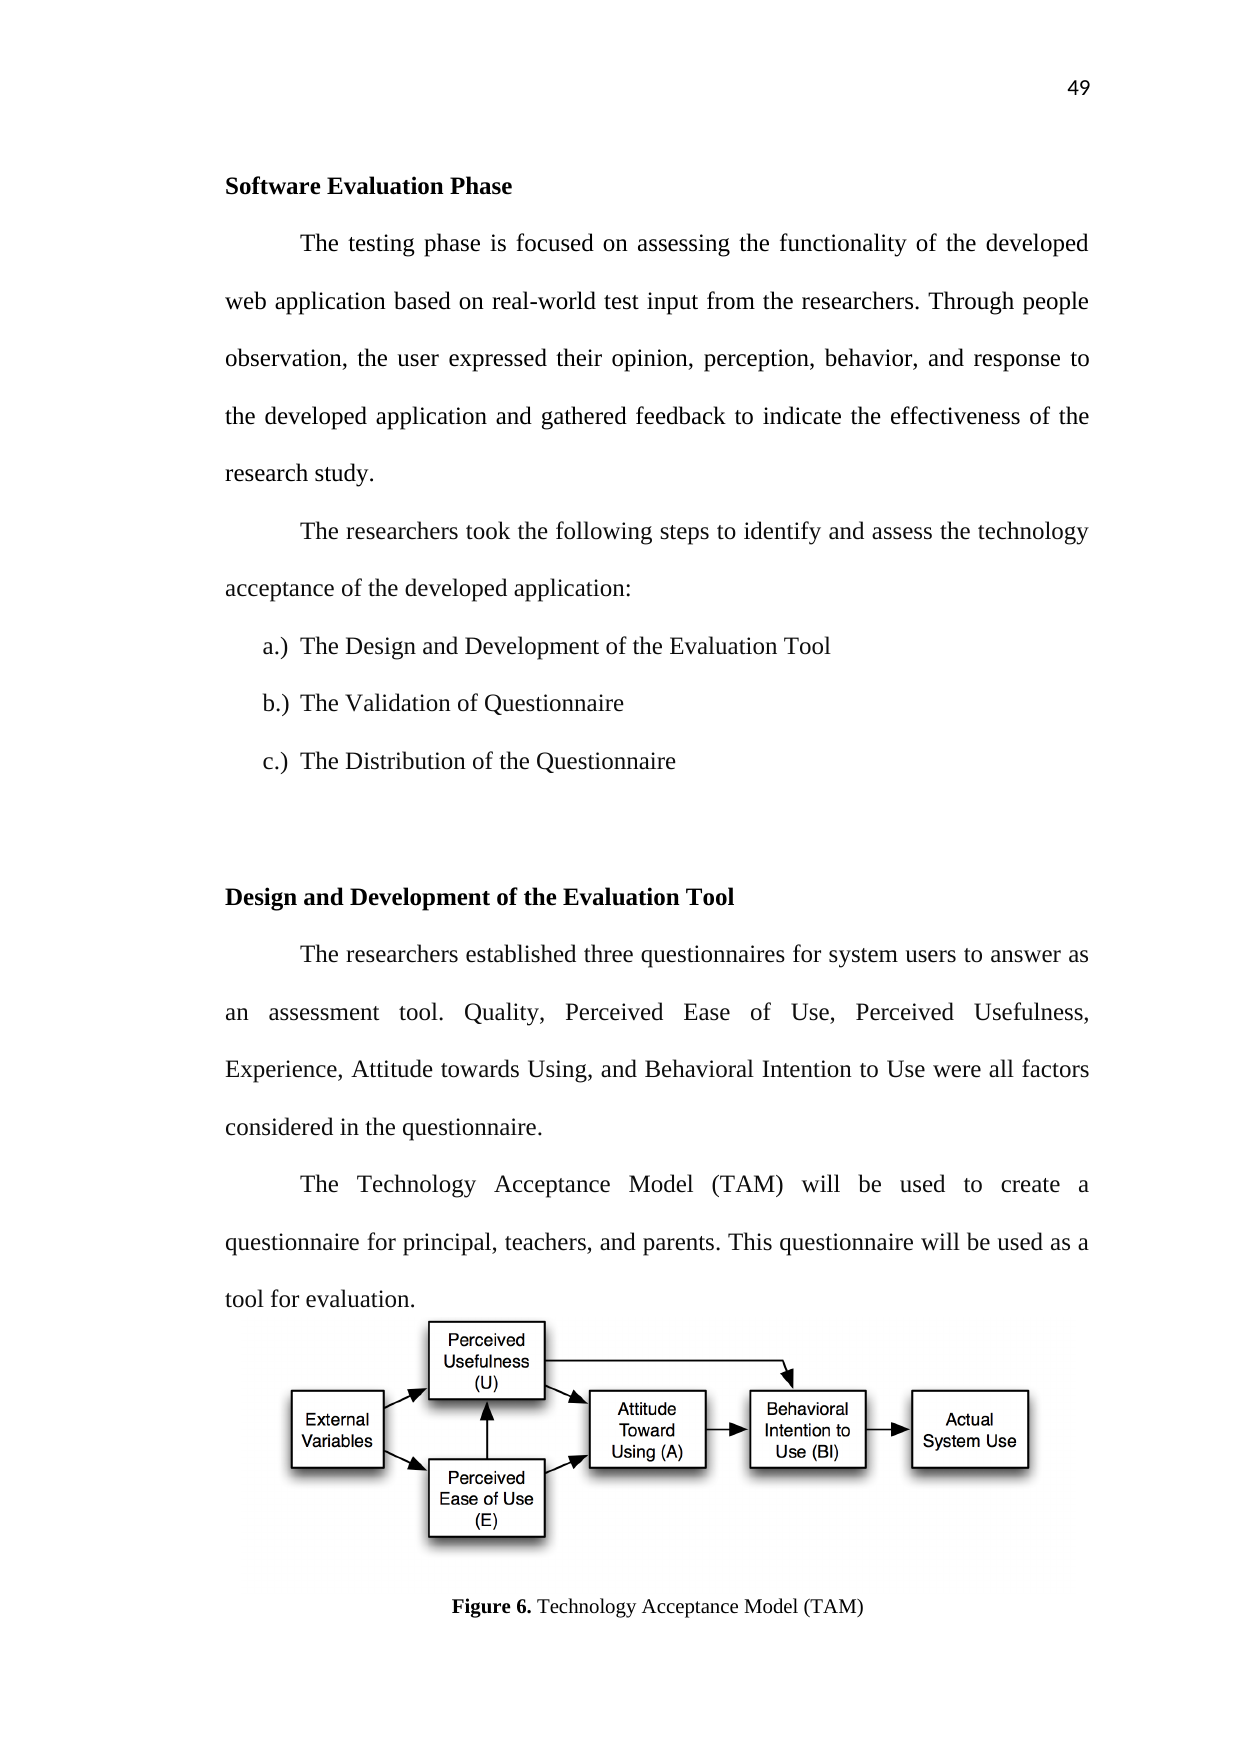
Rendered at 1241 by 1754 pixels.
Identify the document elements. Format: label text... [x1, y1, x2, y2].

list The Design and Development of the Evaluation Tool [262, 631, 1090, 659]
list The Validation of Questionnaire [262, 688, 1090, 717]
text The researchers established three questionnaires for system users to answer as an assessment tool. Quality, Perceived Ease of Use, Perceived Usefulness, Experience, Attitude towards Using, and Behavioral Intention to Use were all factors considered in the questionnaire. [225, 939, 1090, 1140]
list The Distribution of the Questionnaire [262, 746, 1090, 774]
text The researchers took the following steps to identify and assess the technology acceptance of the developed application: [225, 516, 1090, 602]
text The Technology Acceptance Model (TAM) will be used to create a questionnaire for principal, teachers, and parents. This questionnaire will be used as a tool for evaluation. [225, 1169, 1090, 1313]
subtitle Design and Development of the Evaluation Tool [225, 882, 1090, 910]
text The testing phase is focused on assessing the functionality of the developed web application based on real-world test input from the researchers. Through people observation, the user expressed their opinion, perception, behavior, and response to the developed application and gathered feedback to indicate the effectiveness of the research study. [225, 228, 1090, 487]
subtitle Software Evaluation Phase [225, 171, 1090, 199]
picture [241, 1317, 1077, 1594]
